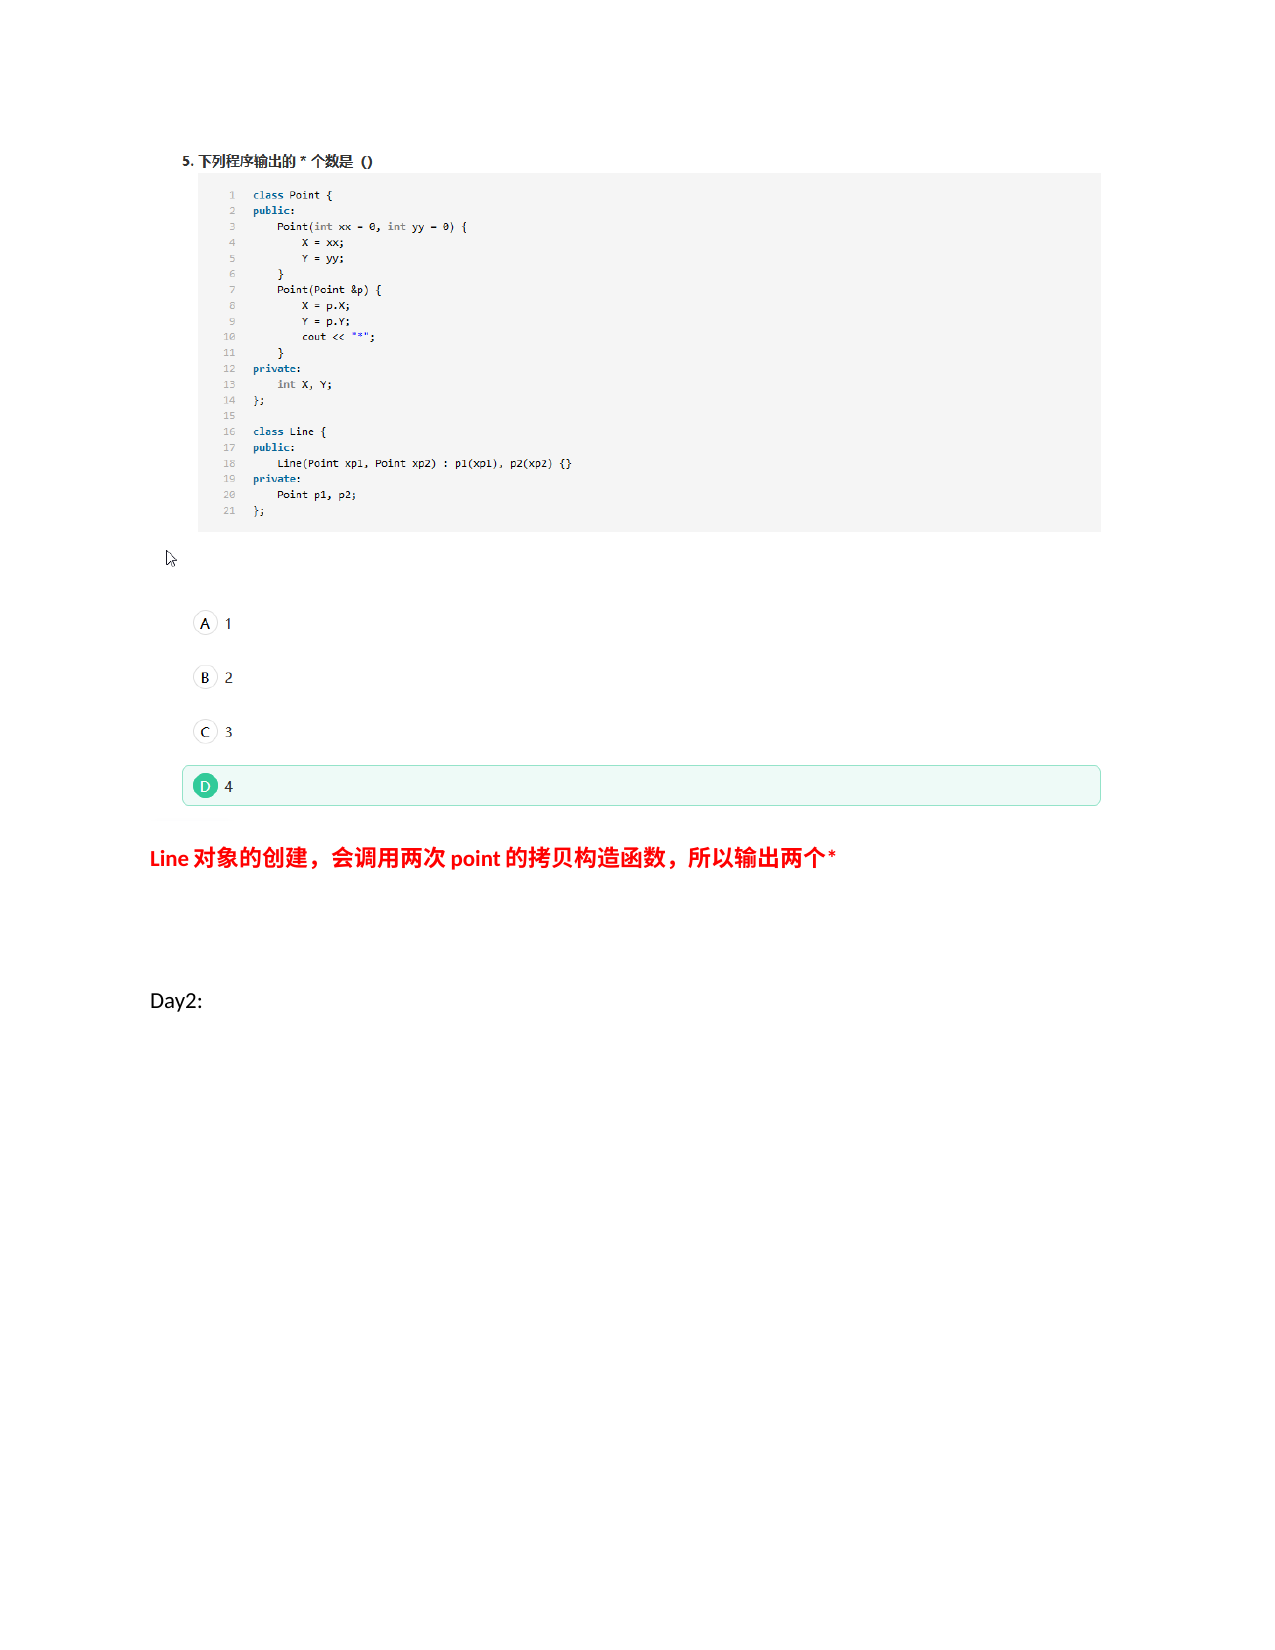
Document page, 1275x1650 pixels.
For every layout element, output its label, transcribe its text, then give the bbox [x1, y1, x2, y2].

picture [150, 150, 1125, 821]
text Line对象的创建，会调用两次point的拷贝构造函数，所以输出两个* [150, 839, 1125, 873]
text Day2: [150, 986, 1125, 1014]
